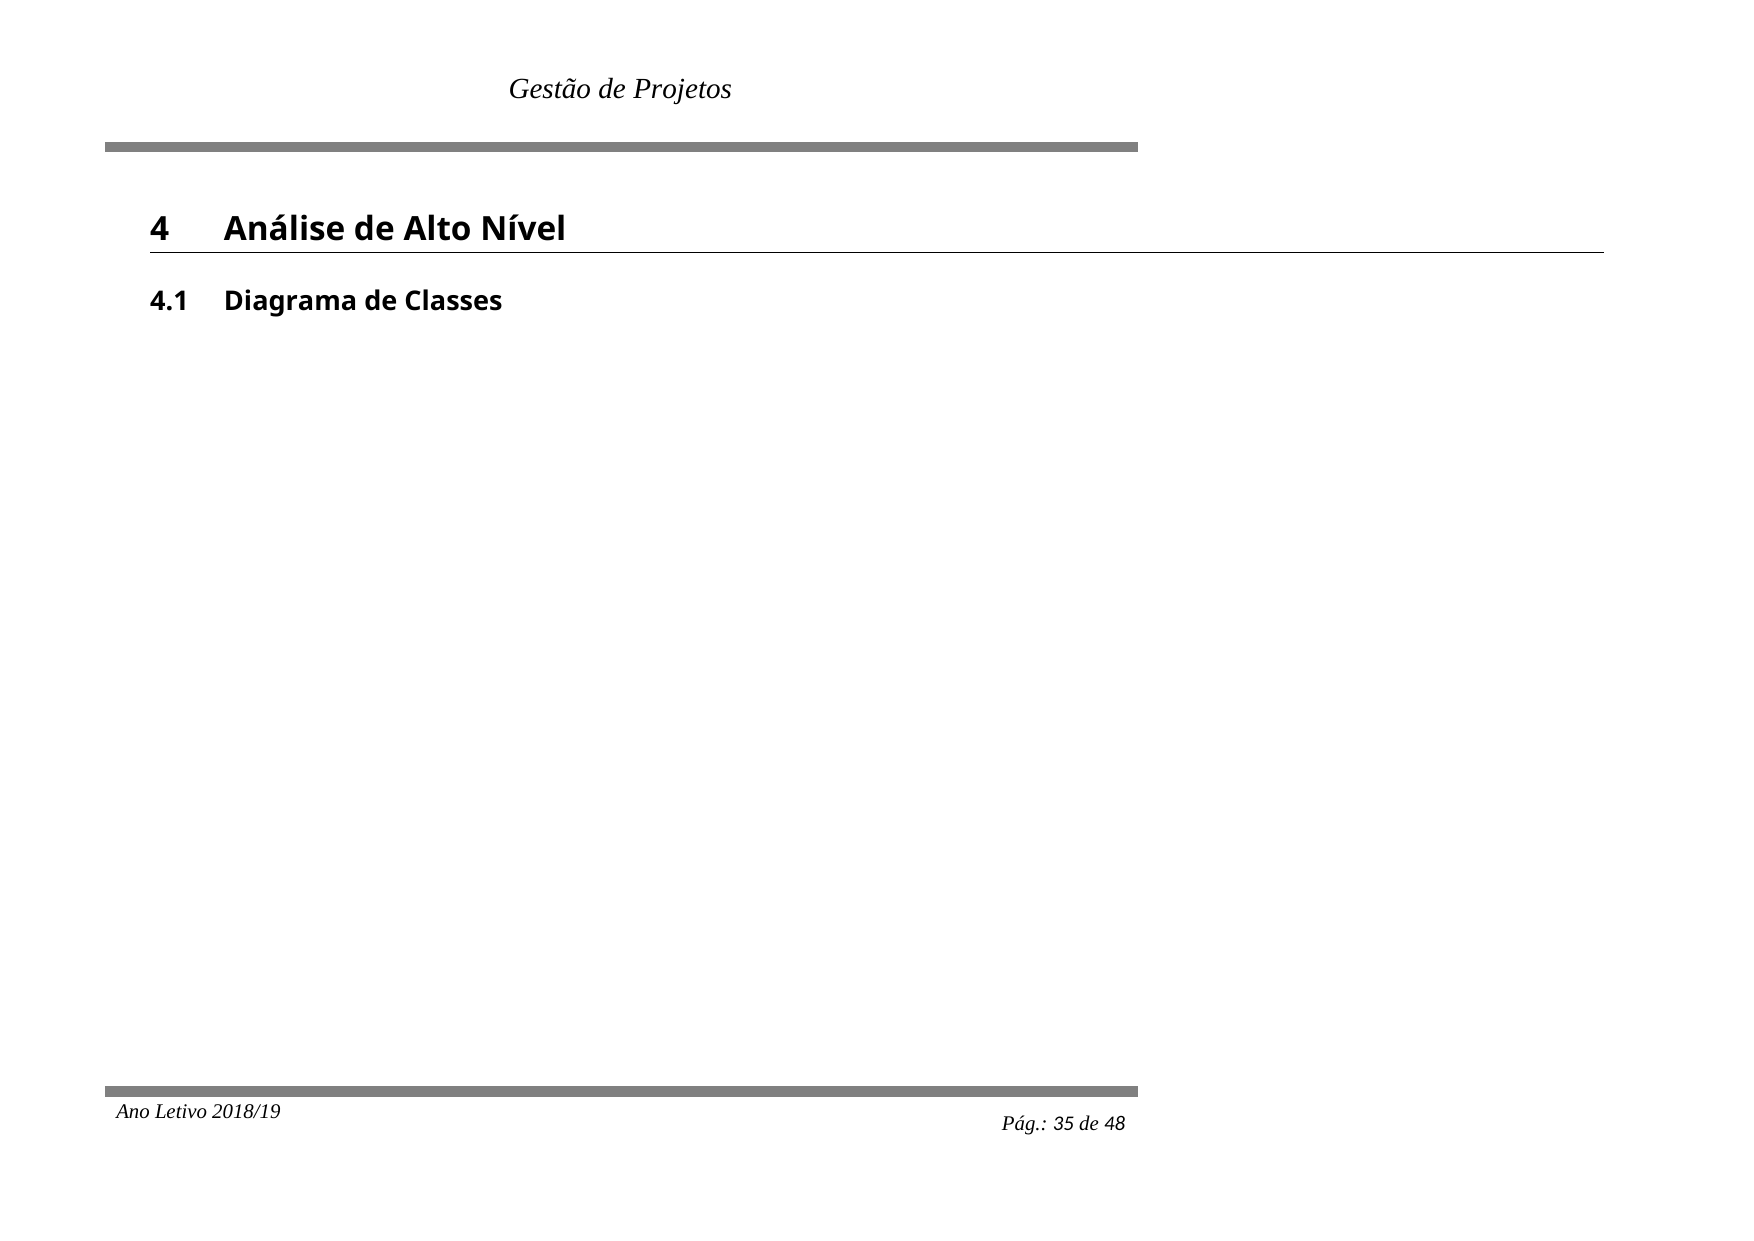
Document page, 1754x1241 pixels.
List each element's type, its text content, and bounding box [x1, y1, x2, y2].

subtitle 4 Análise de Alto Nível [150, 205, 1604, 252]
subtitle 4.1 Diagrama de Classes [150, 282, 1604, 318]
